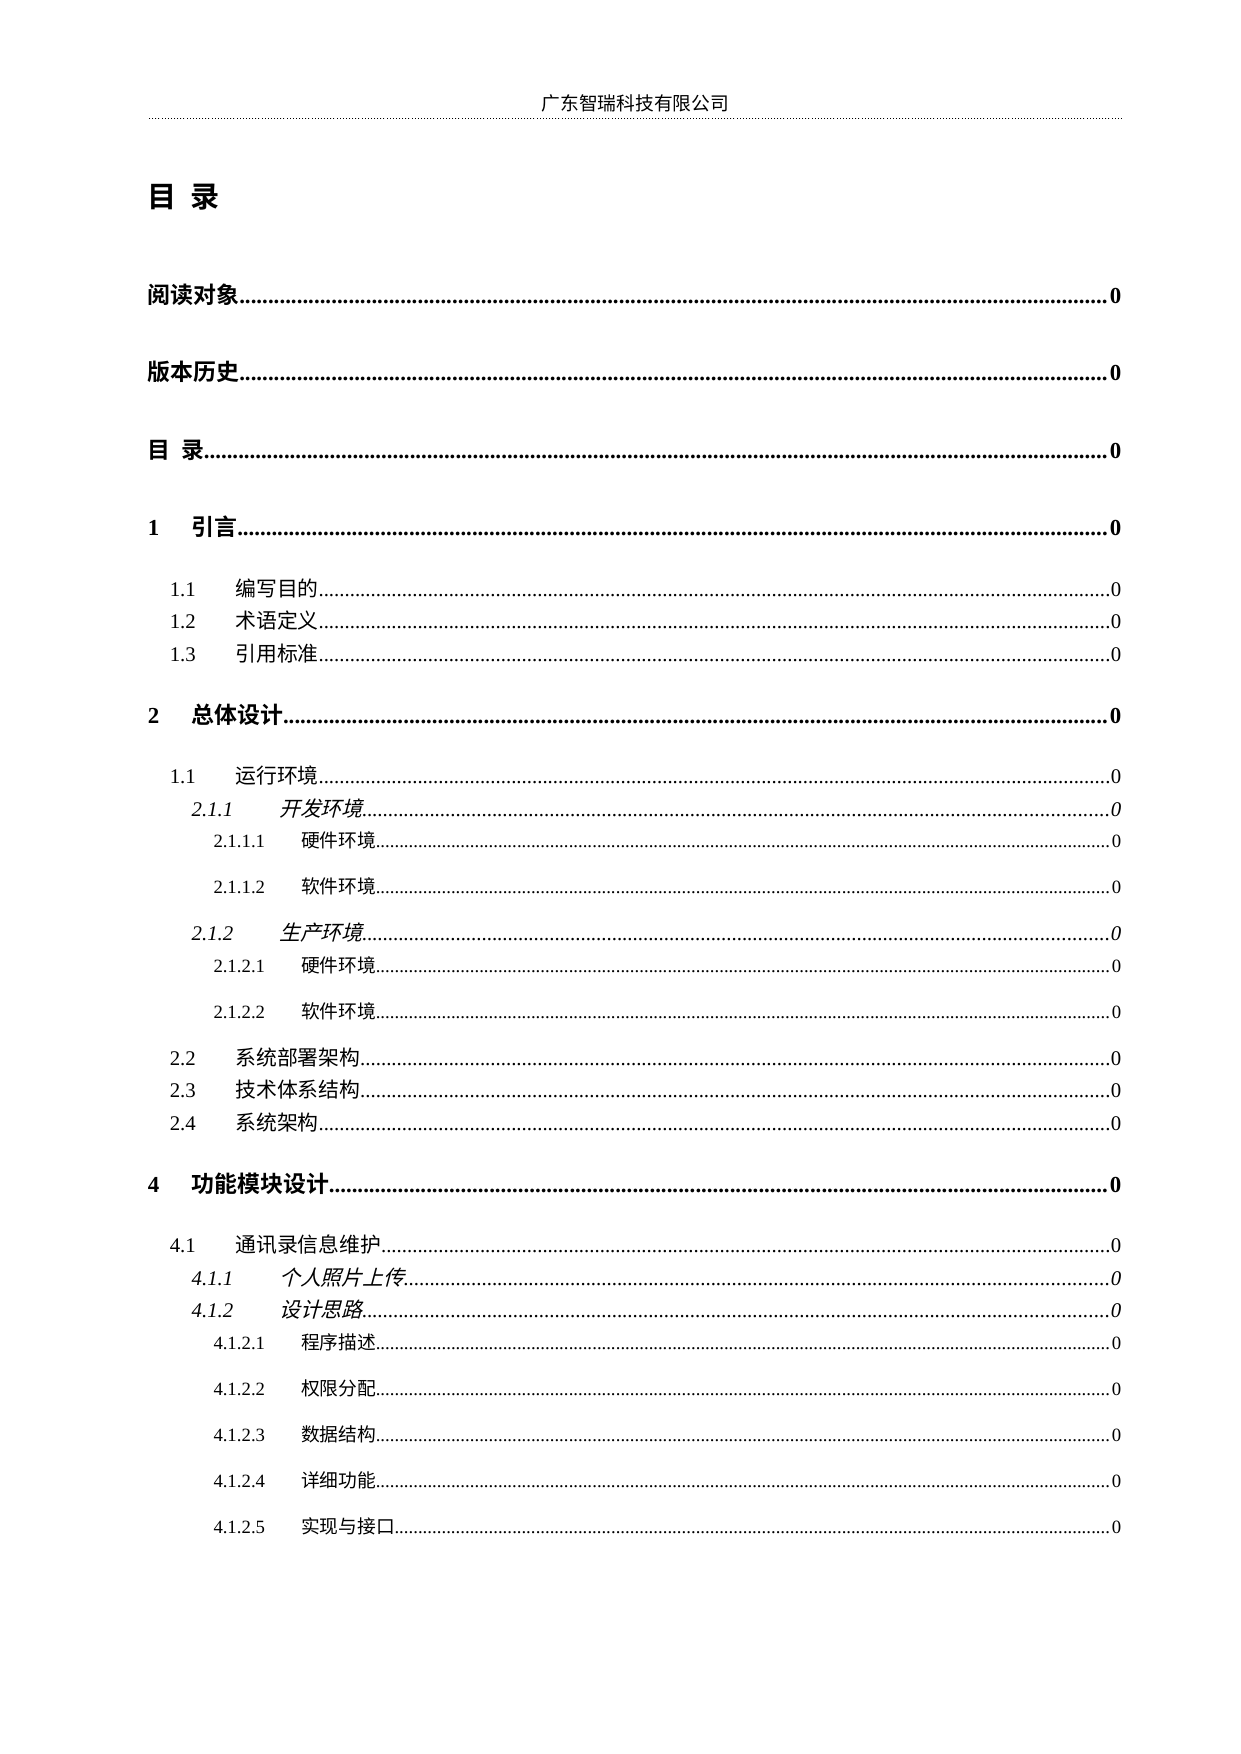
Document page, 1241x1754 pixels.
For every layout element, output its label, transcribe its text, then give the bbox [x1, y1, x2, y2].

text 2.3 技术体系结构 0 [169, 1072, 1122, 1105]
text 目 录 0 [148, 416, 1122, 481]
text 2.2 系统部署架构 0 [169, 1040, 1122, 1072]
text 阅读对象 0 [148, 261, 1122, 326]
text 版本历史 0 [148, 338, 1122, 403]
text 2 总体设计 0 [148, 681, 1122, 746]
text 4.1.2.2 权限分配 0 [213, 1371, 1122, 1403]
text 4.1.1 个人照片上传 0 [191, 1260, 1122, 1292]
text 4.1.2.5 实现与接口 0 [213, 1509, 1122, 1541]
text 2.4 系统架构 0 [169, 1105, 1122, 1137]
text 4 功能模块设计 0 [148, 1150, 1122, 1215]
text 1.1 运行环境 0 [169, 758, 1122, 791]
text 4.1.2 设计思路 0 [191, 1292, 1122, 1325]
text 1.3 引用标准 0 [169, 636, 1122, 668]
text 2.1.1.2 软件环境 0 [213, 869, 1122, 902]
text 2.1.2.2 软件环境 0 [213, 994, 1122, 1026]
text 4.1.2.4 详细功能 0 [213, 1463, 1122, 1495]
text 2.1.1.1 硬件环境 0 [213, 823, 1122, 856]
text 2.1.1 开发环境 0 [191, 791, 1122, 823]
text 4.1 通讯录信息维护 0 [169, 1227, 1122, 1260]
text 1 引言 0 [148, 493, 1122, 558]
text 2.1.2.1 硬件环境 0 [213, 948, 1122, 980]
text 1.1 编写目的 0 [169, 571, 1122, 603]
text 4.1.2.1 程序描述 0 [213, 1325, 1122, 1357]
text 2.1.2 生产环境 0 [191, 915, 1122, 948]
text 1.2 术语定义 0 [169, 603, 1122, 636]
text 4.1.2.3 数据结构 0 [213, 1417, 1122, 1449]
text 目 录 [148, 162, 1122, 227]
